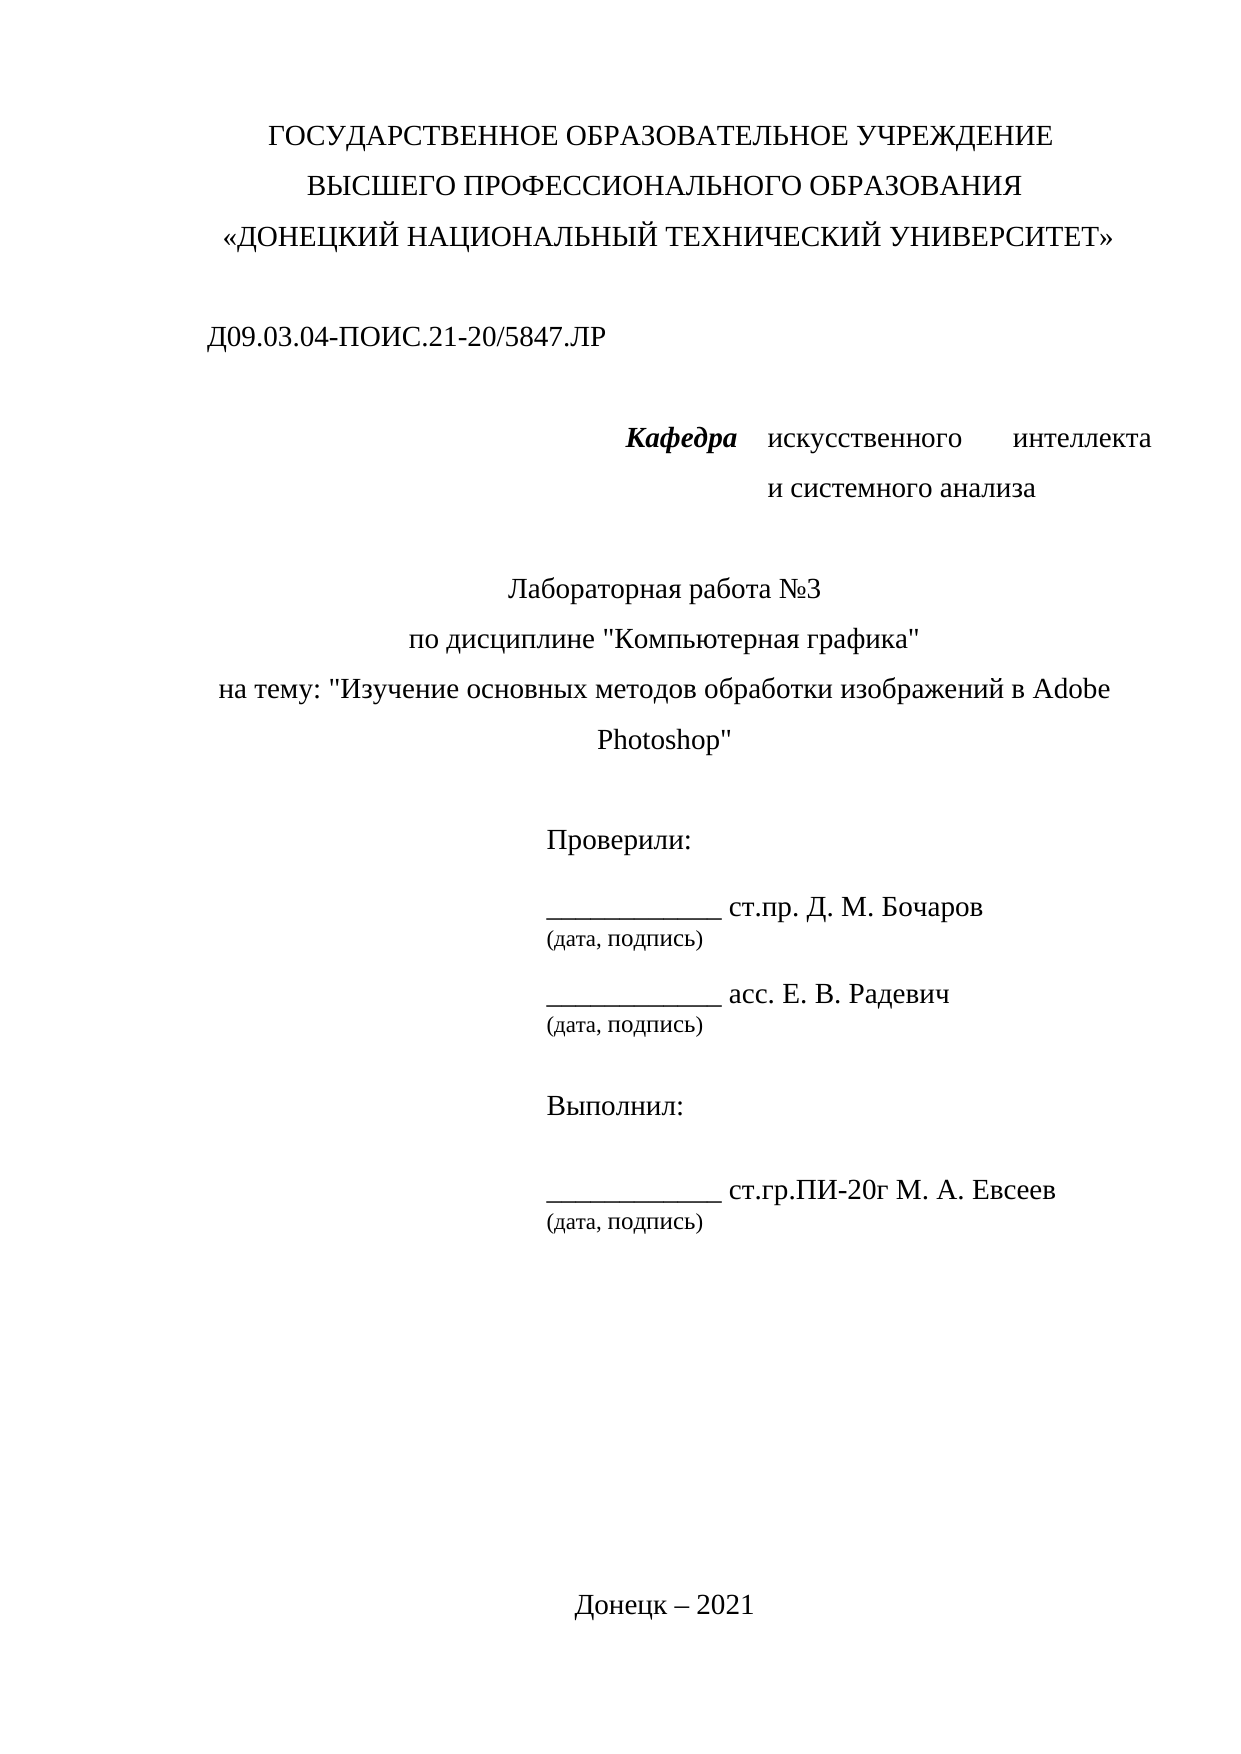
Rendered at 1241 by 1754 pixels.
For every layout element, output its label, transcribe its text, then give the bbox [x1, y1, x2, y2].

text на тему: "Изучение основных методов обработки изображений в Adobe Photoshop" [177, 672, 1152, 755]
text Выполнил: [428, 1088, 1152, 1122]
text Д09.03.04-ПОИС.21-20/5847.ЛР [177, 319, 1152, 353]
text ____________ ст.пр. Д. М. Бочаров [428, 889, 1152, 923]
text Проверили: [428, 822, 1152, 856]
text Кафедра искусственного интеллекта и системного анализа [472, 420, 1152, 504]
text по дисциплине "Компьютерная графика" [177, 621, 1152, 655]
text «Донецкий национальный технический университет» [177, 219, 1152, 252]
text (дата, подпись) [428, 1206, 1152, 1235]
text Донецк – 2021 [177, 1587, 1152, 1620]
text ____________ ст.гр.ПИ-20г М. А. Евсеев [428, 1172, 1152, 1206]
text (дата, подпись) [428, 923, 1152, 952]
text Государственное ОБРАЗОВАТЕЛЬНОЕ УЧРЕЖДЕНИЕ ВЫСШЕГО ПРОФЕССИОНАЛЬНОГО ОБРАЗОВАНИЯ [177, 118, 1152, 202]
text ____________ асс. Е. В. Радевич [428, 976, 1152, 1009]
text Лабораторная работа №3 [177, 571, 1152, 604]
text (дата, подпись) [428, 1009, 1152, 1038]
